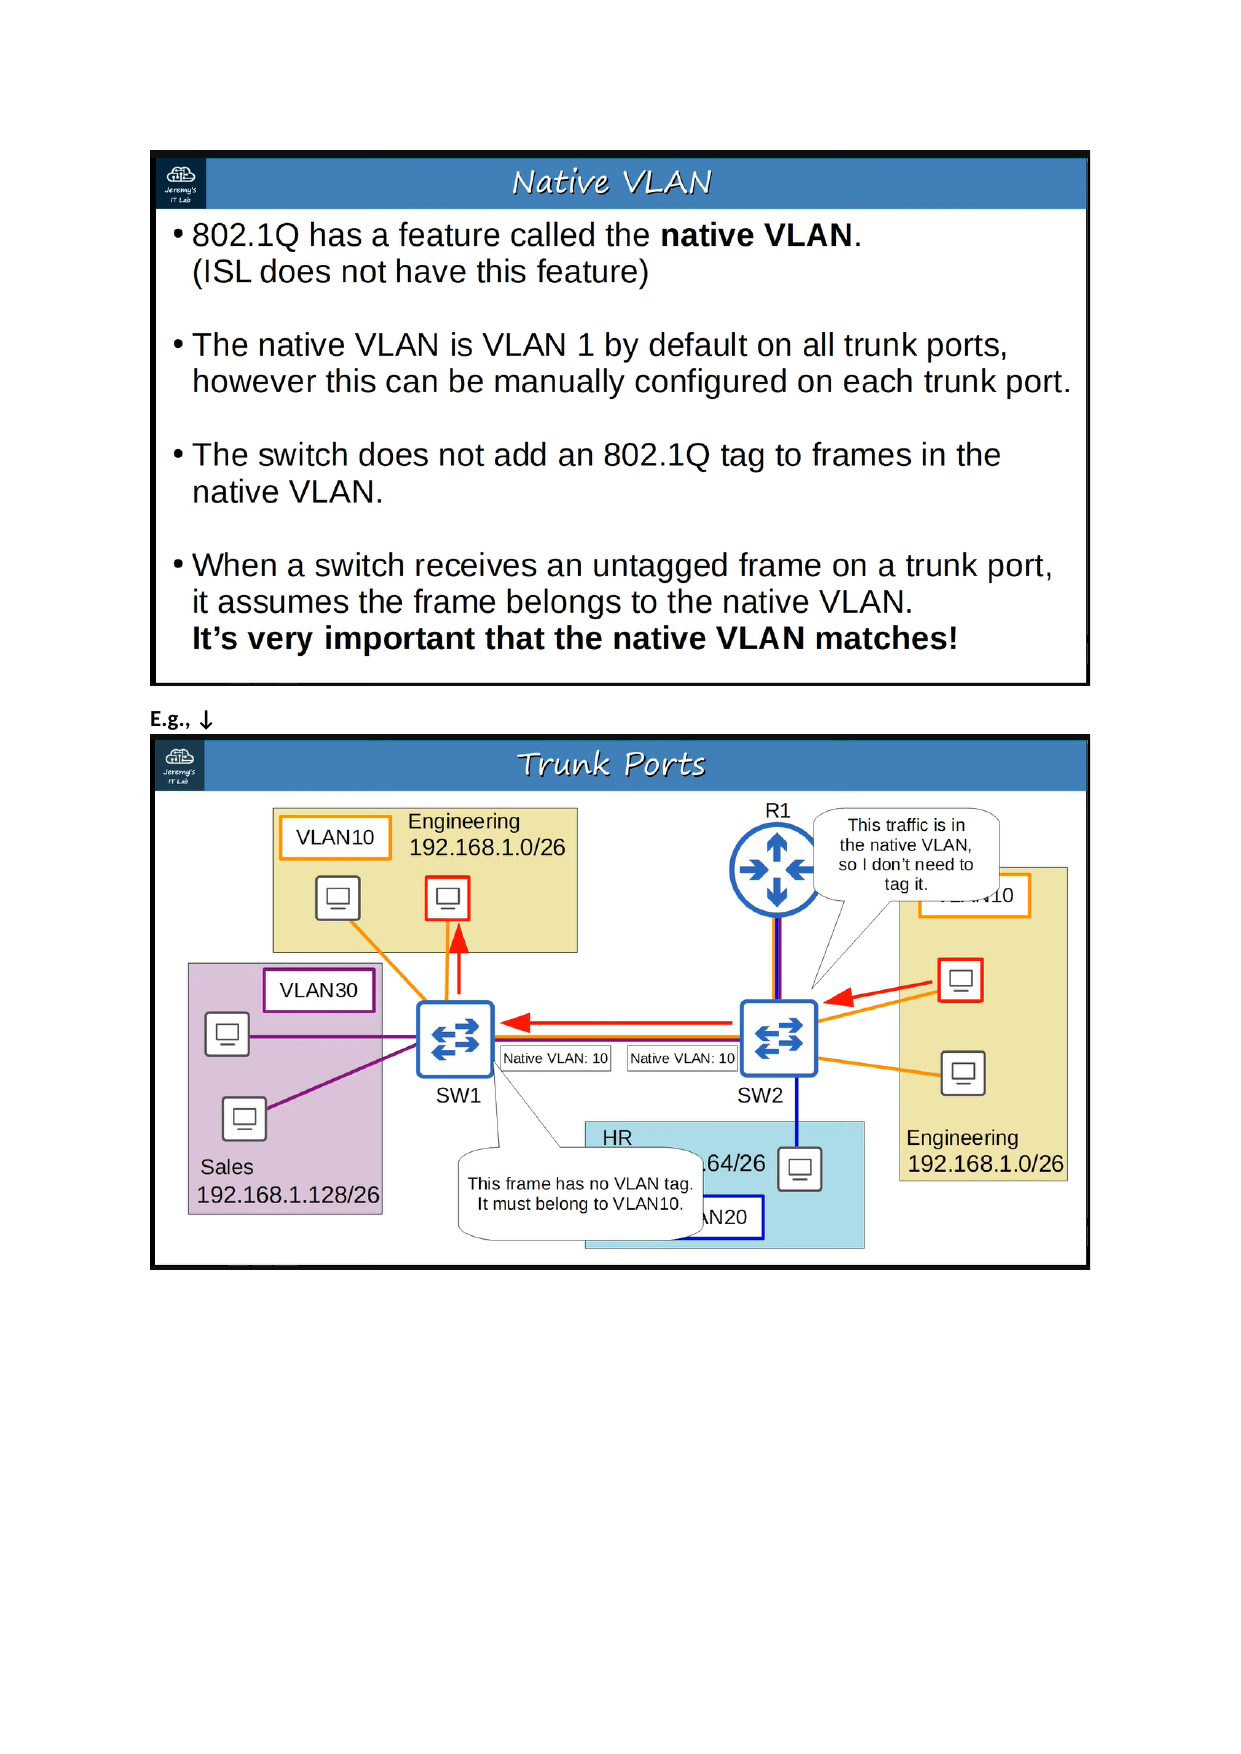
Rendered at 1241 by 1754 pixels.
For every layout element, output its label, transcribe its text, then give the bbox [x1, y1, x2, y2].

picture [150, 150, 1091, 686]
text E.g., ↓ [150, 704, 1090, 734]
picture [150, 734, 1091, 1270]
